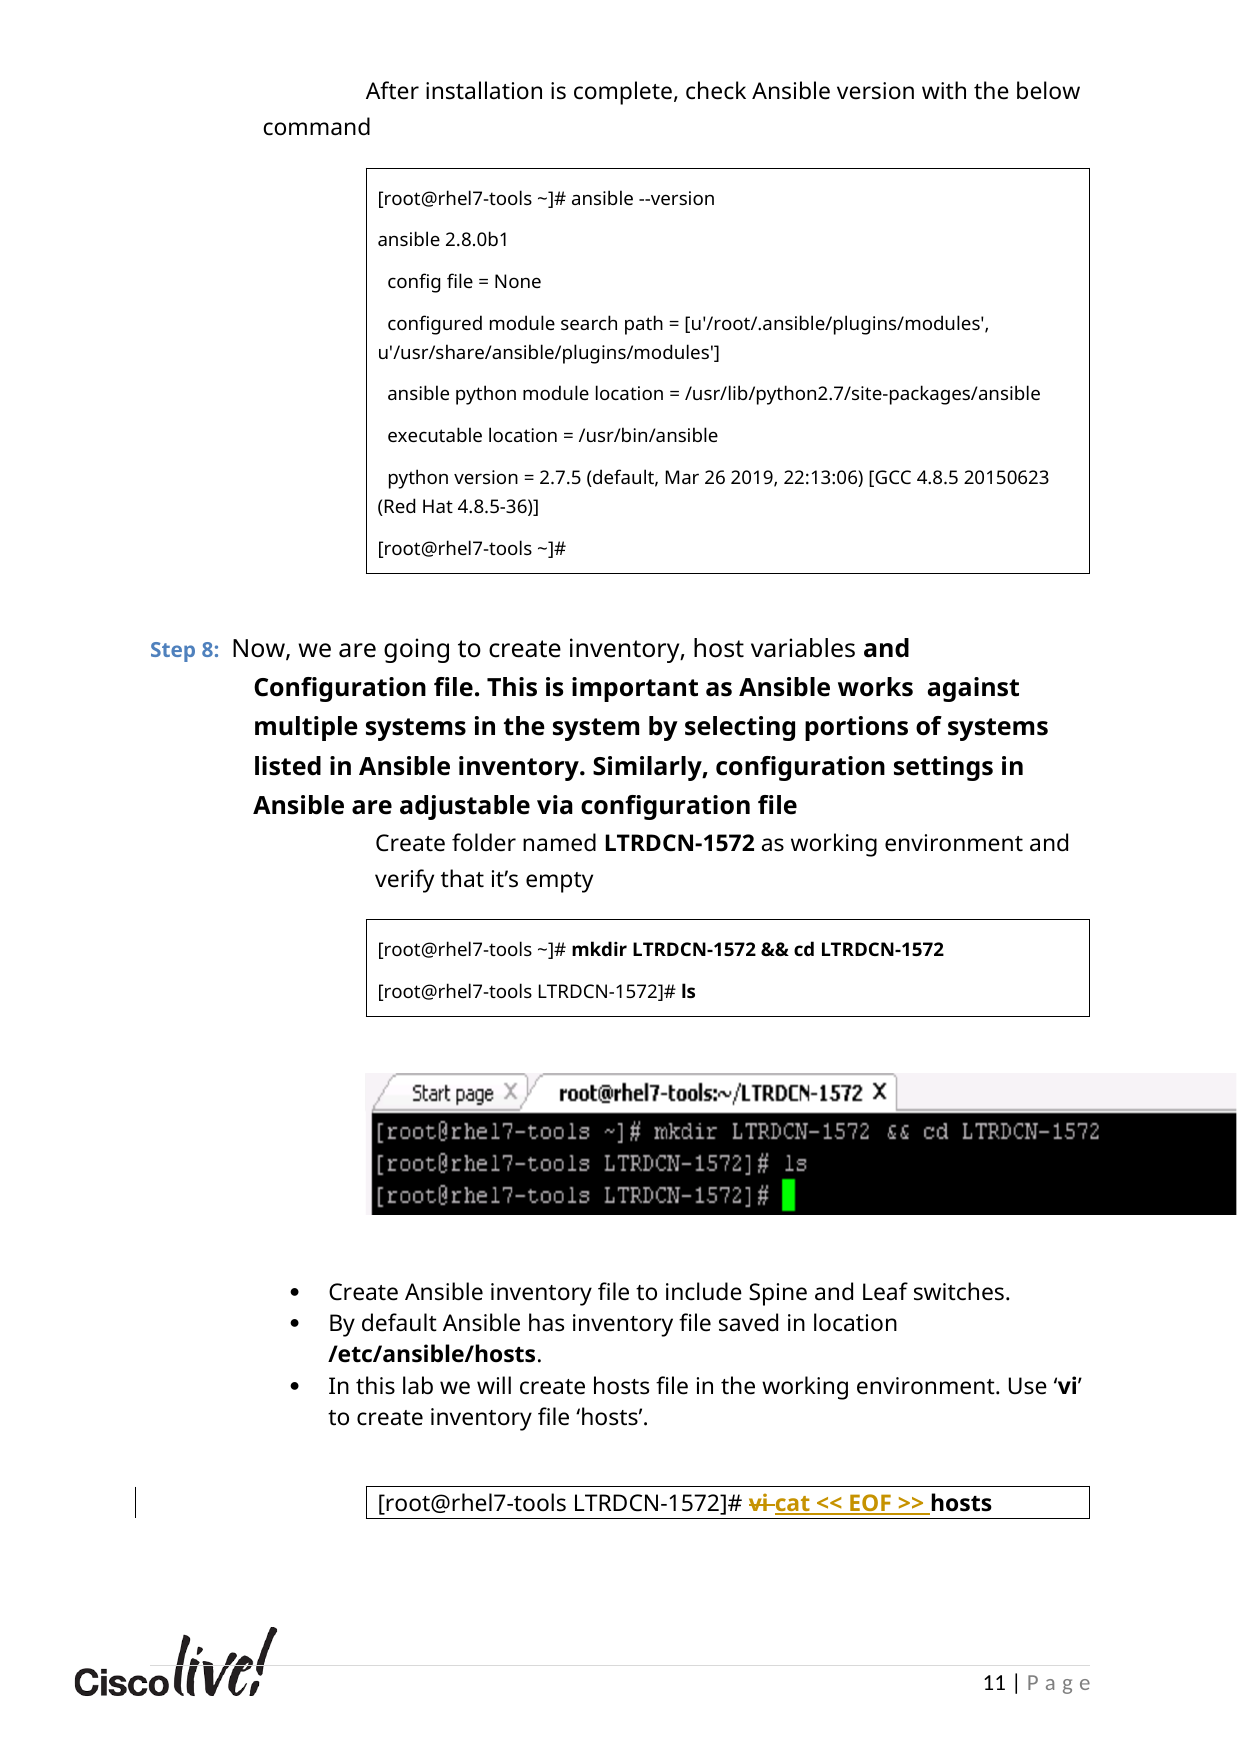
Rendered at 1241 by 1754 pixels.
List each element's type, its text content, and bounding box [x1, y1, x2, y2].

list Create Ansible inventory file to include Spine and Leaf switches. [291, 1276, 1090, 1307]
table_header [root@rhel7-tools LTRDCN-1572]# hosts [367, 1487, 1089, 1518]
table_header [root@rhel7-tools ~]# mkdir LTRDCN-1572 && cd LTRDCN-1572 [root@rhel7-tools LTRDCN-1572]# ls [367, 920, 1089, 1016]
subtitle Step 8: Now, we are going to create inventory, host variables and Configuration file. This is important as Ansible works against multiple systems in the system by selecting portions of systems listed in Ansible inventory. Similarly, configuration settings in Ansible are adjustable via configuration file [150, 631, 1090, 821]
picture [365, 1073, 1237, 1215]
list In this lab we will create hosts file in the working environment. Use ‘vi’ to create inventory file ‘hosts’. [291, 1369, 1090, 1432]
text After installation is complete, check Ansible version with the below command [262, 75, 1090, 142]
text Create folder named LTRDCN-1572 as working environment and verify that it’s empty [375, 827, 1090, 894]
picture [74, 1627, 278, 1698]
list By default Ansible has inventory file saved in location /etc/ansible/hosts. [291, 1307, 1090, 1369]
table_header [root@rhel7-tools ~]# ansible --version ansible 2.8.0b1 config file = None configured module search path = [u'/root/.ansible/plugins/modules', u'/usr/share/ansible/plugins/modules'] ansible python module location = /usr/lib/python2.7/site-packages/ansible executable location = /usr/bin/ansible python version = 2.7.5 (default, Mar 26 2019, 22:13:06) [GCC 4.8.5 20150623 (Red Hat 4.8.5-36)] [root@rhel7-tools ~]# [367, 169, 1089, 573]
